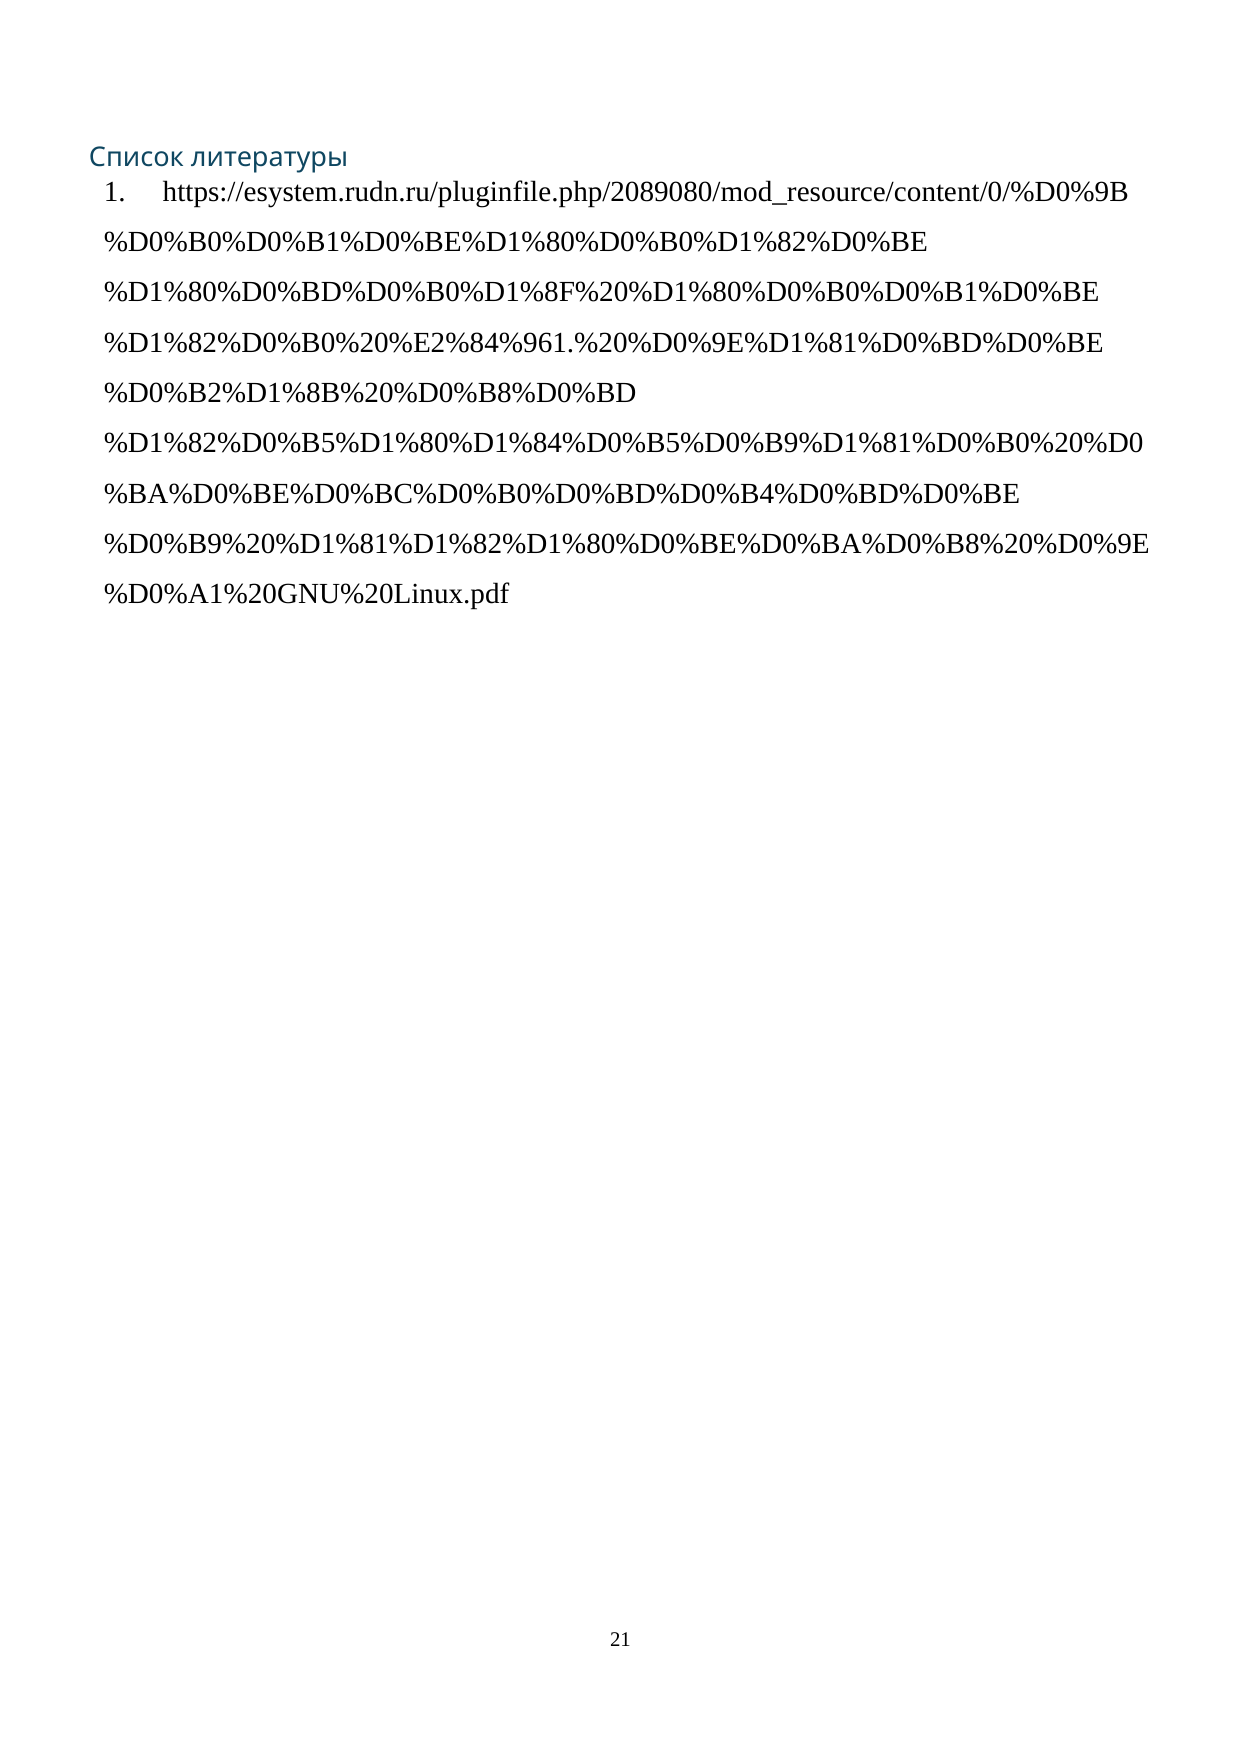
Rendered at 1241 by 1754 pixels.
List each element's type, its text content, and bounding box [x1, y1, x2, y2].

subtitle Список литературы [89, 137, 1152, 174]
list https://esystem.rudn.ru/pluginfile.php/2089080/mod_resource/content/0/%D0%9B%D0%B0%D0%B1%D0%BE%D1%80%D0%B0%D1%82%D0%BE%D1%80%D0%BD%D0%B0%D1%8F%20%D1%80%D0%B0%D0%B1%D0%BE%D1%82%D0%B0%20%E2%84%961.%20%D0%9E%D1%81%D0%BD%D0%BE%D0%B2%D1%8B%20%D0%B8%D0%BD%D1%82%D0%B5%D1%80%D1%84%D0%B5%D0%B9%D1%81%D0%B0%20%D0%BA%D0%BE%D0%BC%D0%B0%D0%BD%D0%B4%D0%BD%D0%BE%D0%B9%20%D1%81%D1%82%D1%80%D0%BE%D0%BA%D0%B8%20%D0%9E%D0%A1%20GNU%20Linux.pdf [103, 174, 1152, 610]
